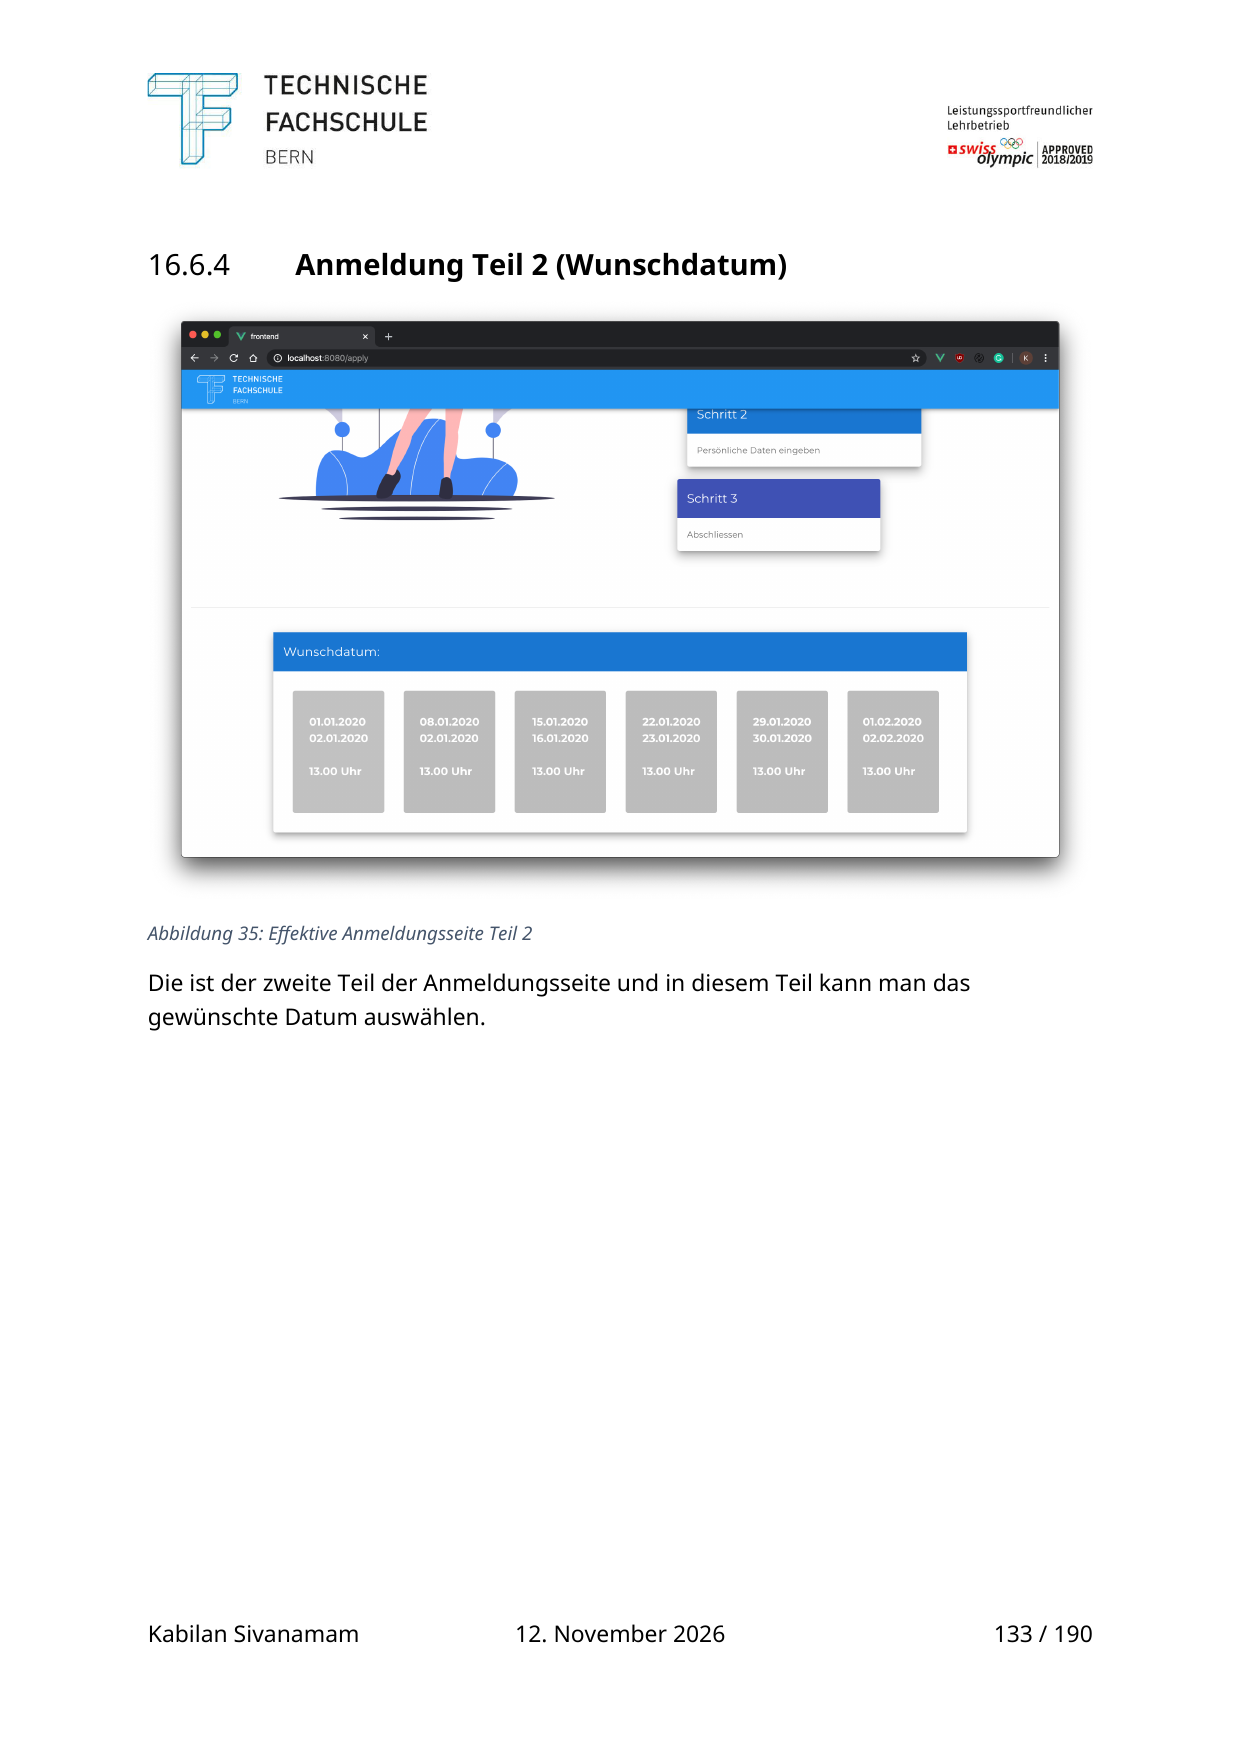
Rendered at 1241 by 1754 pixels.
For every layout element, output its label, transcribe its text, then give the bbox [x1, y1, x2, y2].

picture [147, 73, 1093, 196]
text Die ist der zweite Teil der Anmeldungsseite und in diesem Teil kann man das gewünschte Datum auswählen. [148, 967, 1093, 1032]
subtitle Anmeldung Teil 2 (Wunschdatum) [148, 244, 1093, 283]
picture [147, 299, 1093, 902]
